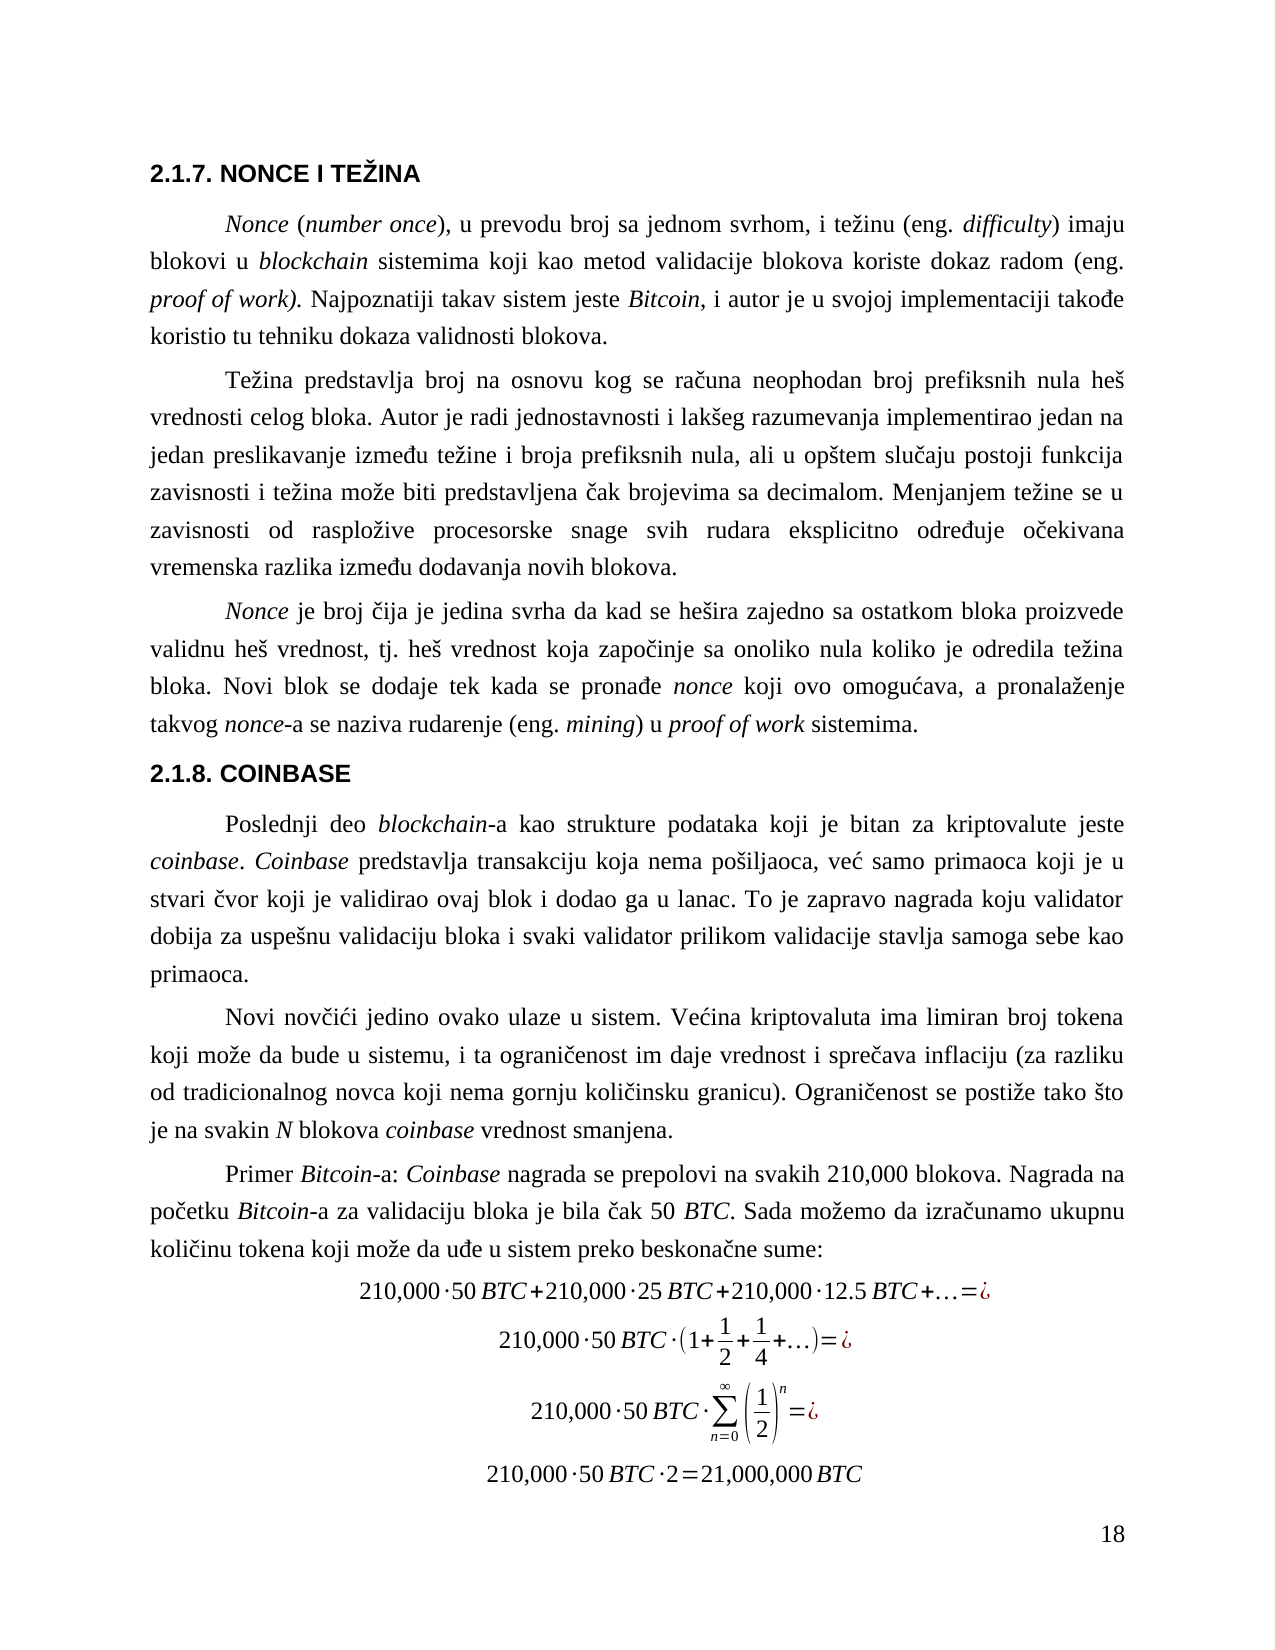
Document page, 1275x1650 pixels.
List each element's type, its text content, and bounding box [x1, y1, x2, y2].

text Novi novčići jedino ovako ulaze u sistem. Većina kriptovaluta ima limiran broj tokena koji može da bude u sistemu, i ta ograničenost im daje vrednost i sprečava inflaciju (za razliku od tradicionalnog novca koji nema gornju količinsku granicu). Ograničenost se postiže tako što je na svakin N blokova coinbase vrednost smanjena. [150, 994, 1125, 1144]
text Nonce (number once), u prevodu broj sa jednom svrhom, i težinu (eng. difficulty) imaju blokovi u blockchain sistemima koji kao metod validacije blokova koriste dokaz radom (eng. proof of work). Najpoznatiji takav sistem jeste Bitcoin, i autor je u svojoj implementaciji takođe koristio tu tehniku dokaza validnosti blokova. [150, 200, 1125, 350]
text Nonce je broj čija je jedina svrha da kad se hešira zajedno sa ostatkom bloka proizvede validnu heš vrednost, tj. heš vrednost koja započinje sa onoliko nula koliko je odredila težina bloka. Novi blok se dodaje tek kada se pronađe nonce koji ovo omogućava, a pronalaženje takvog nonce-a se naziva rudarenje (eng. mining) u proof of work sistemima. [150, 587, 1125, 737]
text Primer Bitcoin-a: Coinbase nagrada se prepolovi na svakih 210,000 blokova. Nagrada na početku Bitcoin-a za validaciju bloka je bila čak 50 BTC. Sada možemo da izračunamo ukupnu količinu tokena koji može da uđe u sistem preko beskonačne sume: [150, 1150, 1125, 1262]
text Težina predstavlja broj na osnovu kog se računa neophodan broj prefiksnih nula heš vrednosti celog bloka. Autor je radi jednostavnosti i lakšeg razumevanja implementirao jedan na jedan preslikavanje između težine i broja prefiksnih nula, ali u opštem slučaju postoji funkcija zavisnosti i težina može biti predstavljena čak brojevima sa decimalom. Menjanjem težine se u zavisnosti od raspložive procesorske snage svih rudara eksplicitno određuje očekivana vremenska razlika između dodavanja novih blokova. [150, 356, 1125, 581]
text Poslednji deo blockchain-a kao strukture podataka koji je bitan za kriptovalute jeste coinbase. Coinbase predstavlja transakciju koja nema pošiljaoca, već samo primaoca koji je u stvari čvor koji je validirao ovaj blok i dodao ga u lanac. To je zapravo nagrada koju validator dobija za uspešnu validaciju bloka i svaki validator prilikom validacije stavlja samoga sebe kao primaoca. [150, 800, 1125, 987]
subtitle Nonce i Težina [150, 150, 1125, 187]
subtitle Coinbase [150, 750, 1125, 787]
